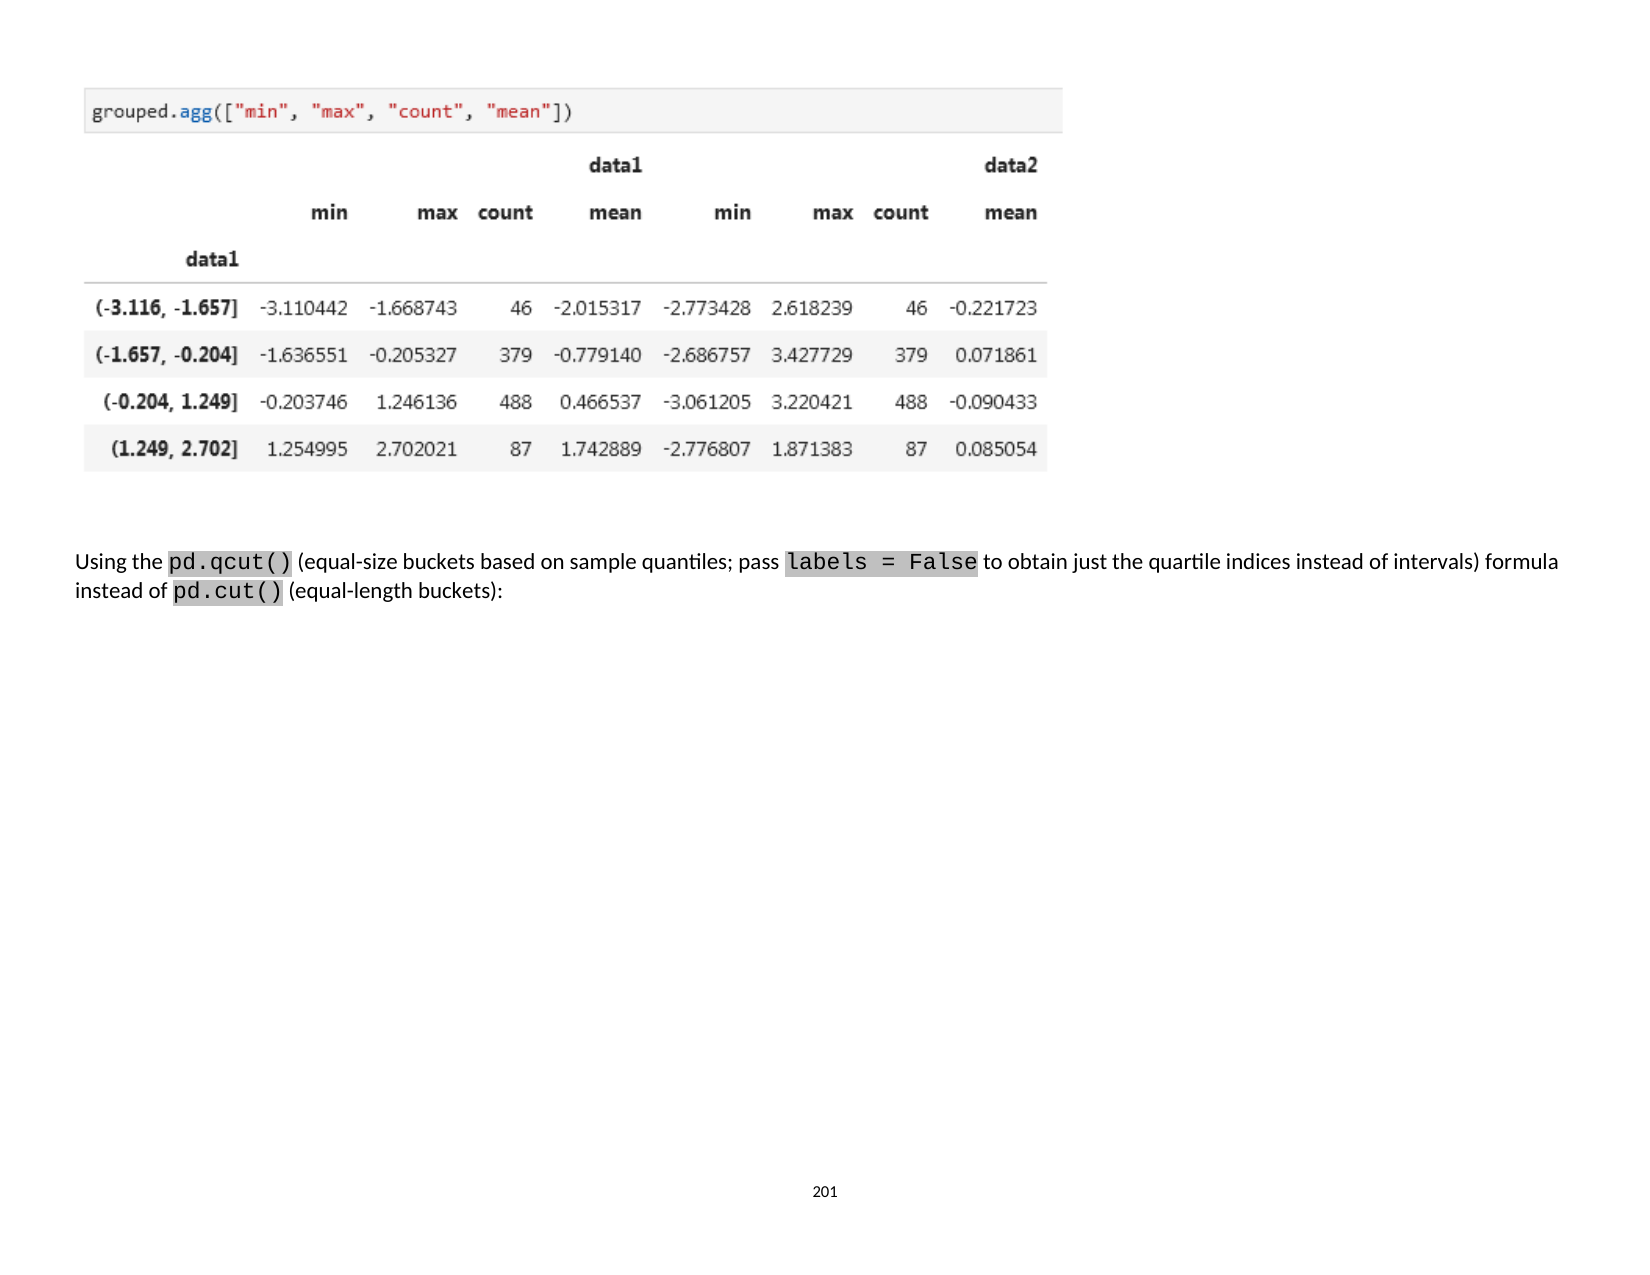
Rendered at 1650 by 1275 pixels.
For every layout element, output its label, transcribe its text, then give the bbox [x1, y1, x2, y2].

picture [75, 75, 1063, 486]
text Using the pd.qcut() (equal-size buckets based on sample quantiles; pass labels = False to obtain just the quartile indices instead of intervals) formula instead of pd.cut() (equal-length buckets): [75, 547, 1575, 606]
